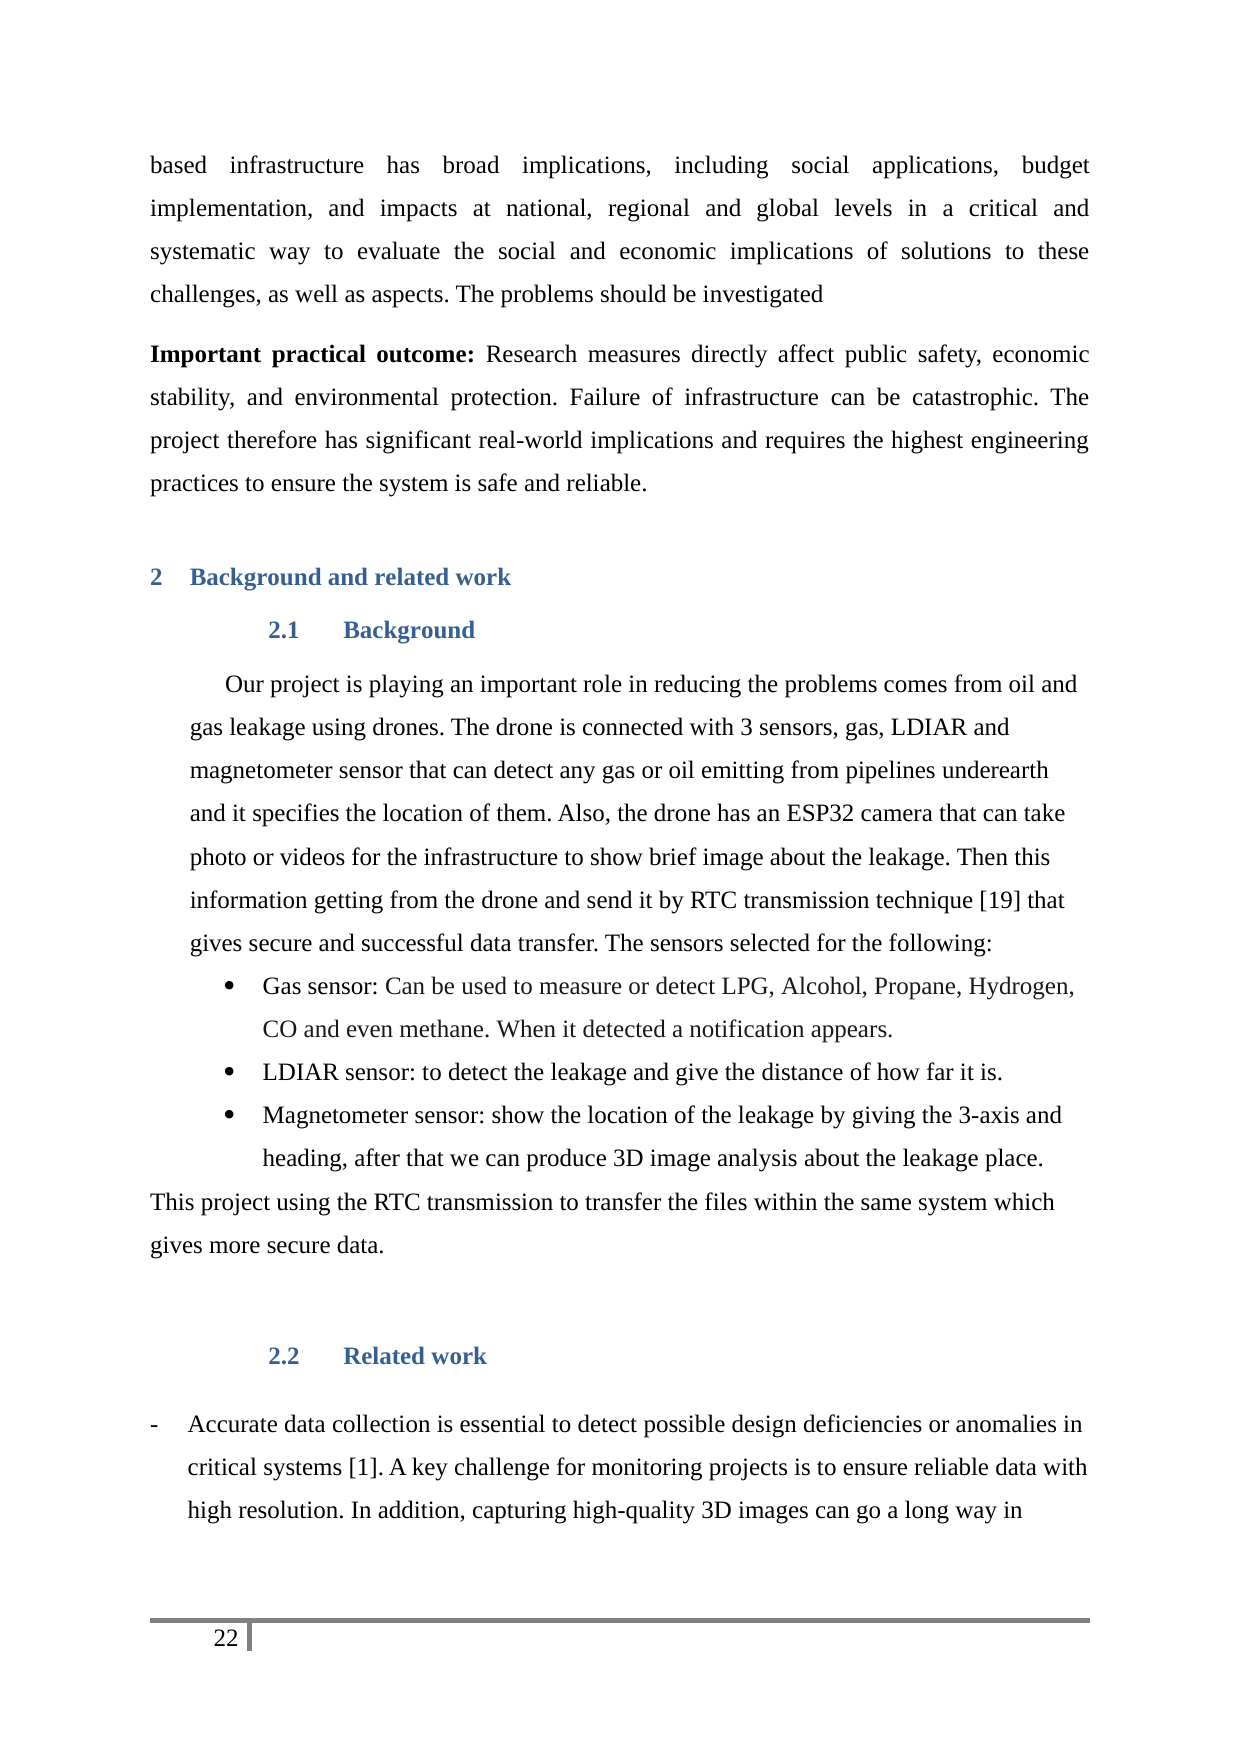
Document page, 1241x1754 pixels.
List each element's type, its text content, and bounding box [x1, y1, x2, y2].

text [150, 150, 1090, 308]
list Our project is playing an important role in reducing the problems comes from oil and gas leakage using drones. The drone is connected with 3 sensors, gas, LDIAR and magnetometer sensor that can detect any gas or oil emitting from pipelines underearth and it specifies the location of them. Also, the drone has an ESP32 camera that can take photo or videos for the infrastructure to show brief image about the leakage. Then this information getting from the drone and send it by RTC transmission technique [19] that gives secure and successful data transfer. The sensors selected for the following: [189, 669, 1090, 957]
list LDIAR sensor: to detect the leakage and give the distance of how far it is. [225, 1057, 1090, 1086]
list Gas sensor: Can be used to measure or detect LPG, Alcohol, Propane, Hydrogen, CO and even methane. When it detected a notification appears. [225, 971, 1090, 1043]
text This project using the RTC transmission to transfer the files within the same system which gives more secure data. [150, 1187, 1090, 1258]
text Important practical outcome: Research measures directly affect public safety, economic stability, and environmental protection. Failure of infrastructure can be catastrophic. The project therefore has significant real-world implications and requires the highest engineering practices to ensure the system is safe and reliable. [150, 339, 1090, 497]
subtitle Background [268, 615, 1090, 644]
subtitle Related work [268, 1341, 1090, 1370]
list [150, 1409, 1090, 1524]
list Magnetometer sensor: show the location of the leakage by giving the 3-axis and heading, after that we can produce 3D image analysis about the leakage place. [225, 1100, 1090, 1172]
subtitle Background and related work [150, 562, 1090, 590]
